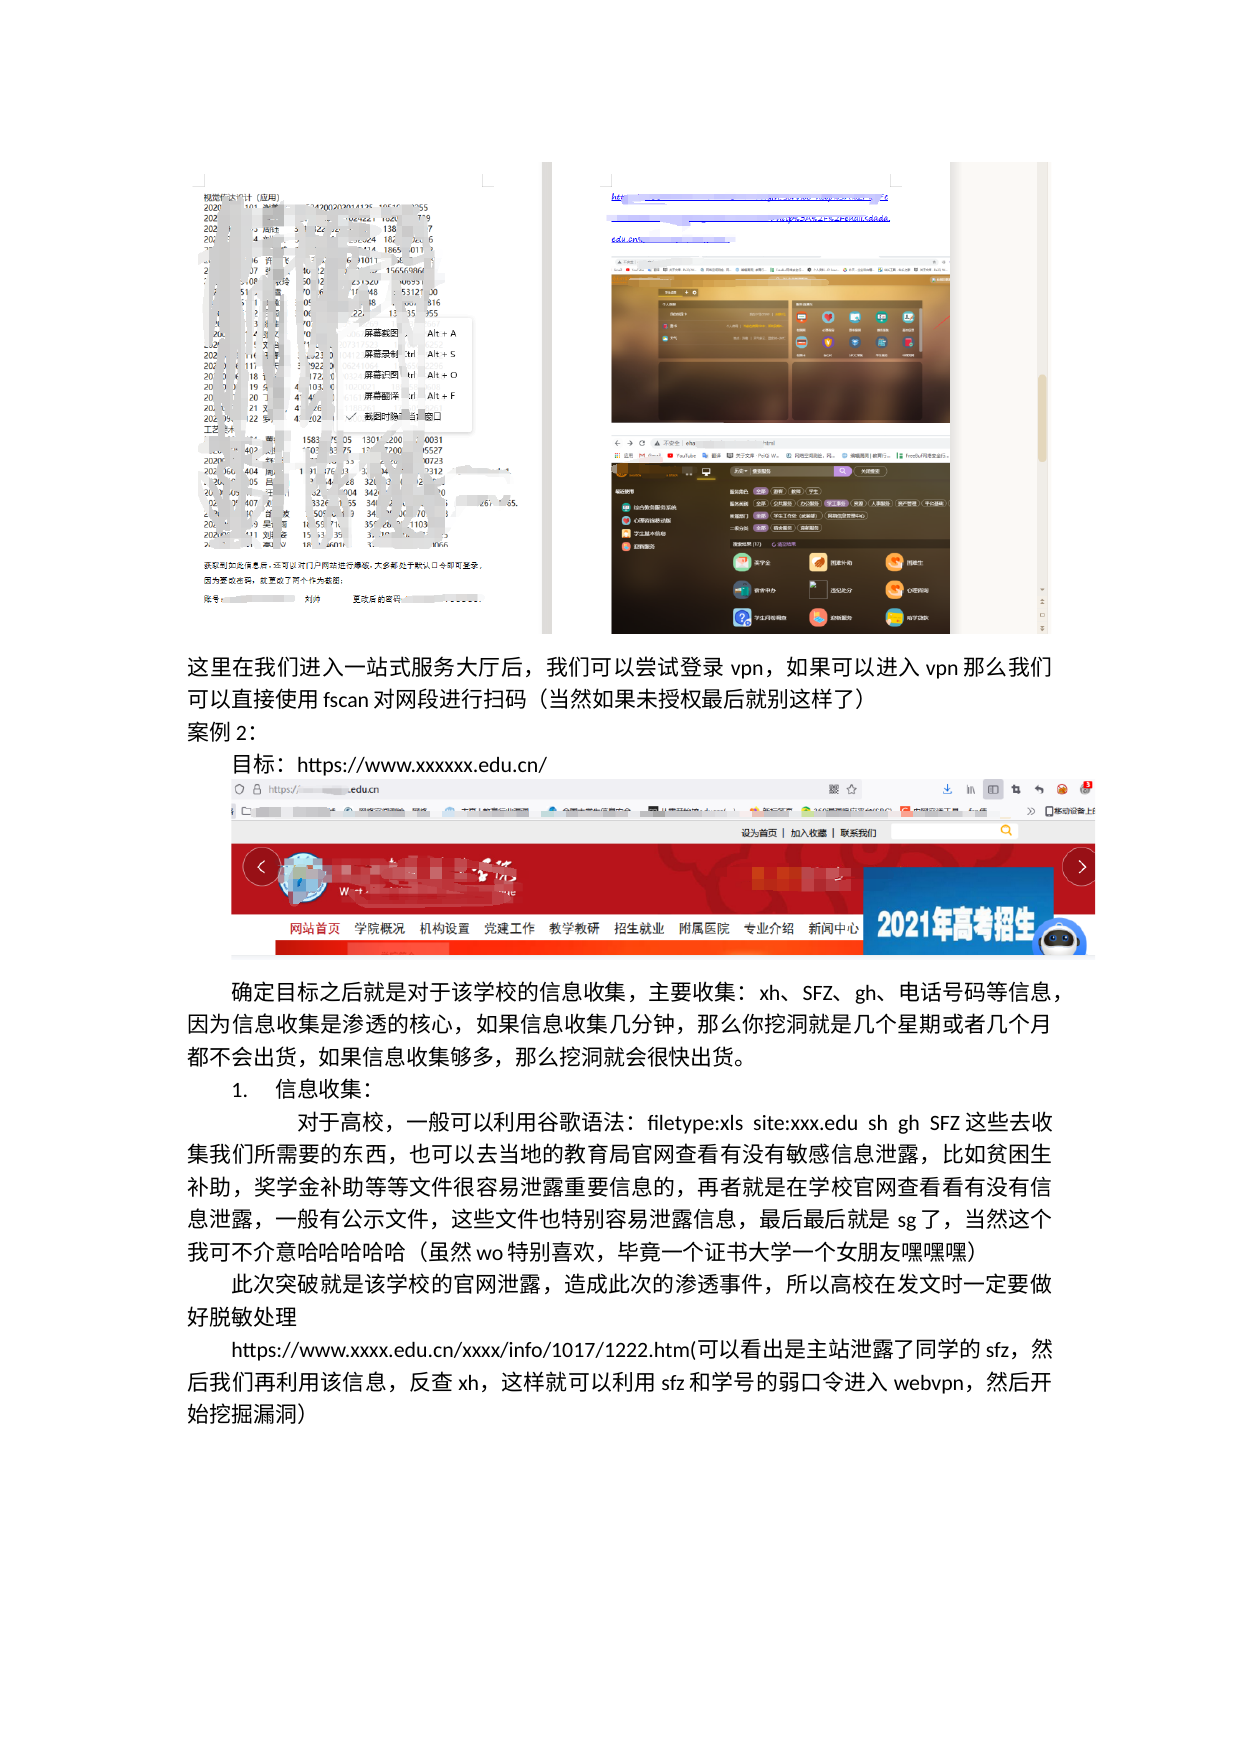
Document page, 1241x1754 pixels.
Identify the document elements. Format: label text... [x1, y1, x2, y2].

list 对于高校，一般可以利用谷歌语法：filetype:xls site:xxx.edu sh gh SFZ 这些去收集我们所需要的东西，也可以去当地的教育局官网查看有没有敏感信息泄露，比如贫困生补助，奖学金补助等等文件很容易泄露重要信息的，再者就是在学校官网查看看有没有信息泄露，一般有公示文件，这些文件也特别容易泄露信息，最后最后就是sg了，当然这个我可不介意哈哈哈哈哈（虽然wo特别喜欢，毕竟一个证书大学一个女朋友嘿嘿嘿） [187, 1104, 1053, 1267]
list 信息收集： [187, 1072, 1053, 1104]
text 案例2： [187, 714, 1053, 747]
text 确定目标之后就是对于该学校的信息收集，主要收集：xh、SFZ、gh、电话号码等信息，因为信息收集是渗透的核心，如果信息收集几分钟，那么你挖洞就是几个星期或者几个月都不会出货，如果信息收集够多，那么挖洞就会很快出货。 [187, 974, 1053, 1072]
list https://www.xxxx.edu.cn/xxxx/info/1017/1222.htm(可以看出是主站泄露了同学的sfz，然后我们再利用该信息，反查xh，这样就可以利用sfz和学号的弱口令进入webvpn，然后开始挖掘漏洞） [187, 1332, 1053, 1429]
picture [187, 162, 1052, 634]
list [187, 162, 1053, 649]
picture [231, 779, 1096, 960]
list 此次突破就是该学校的官网泄露，造成此次的渗透事件，所以高校在发文时一定要做好脱敏处理 [187, 1267, 1053, 1332]
text 这里在我们进入一站式服务大厅后，我们可以尝试登录vpn，如果可以进入vpn那么我们可以直接使用fscan对网段进行扫码（当然如果未授权最后就别这样了） [187, 649, 1053, 714]
text 目标：https://www.xxxxxx.edu.cn/ [187, 747, 1053, 779]
